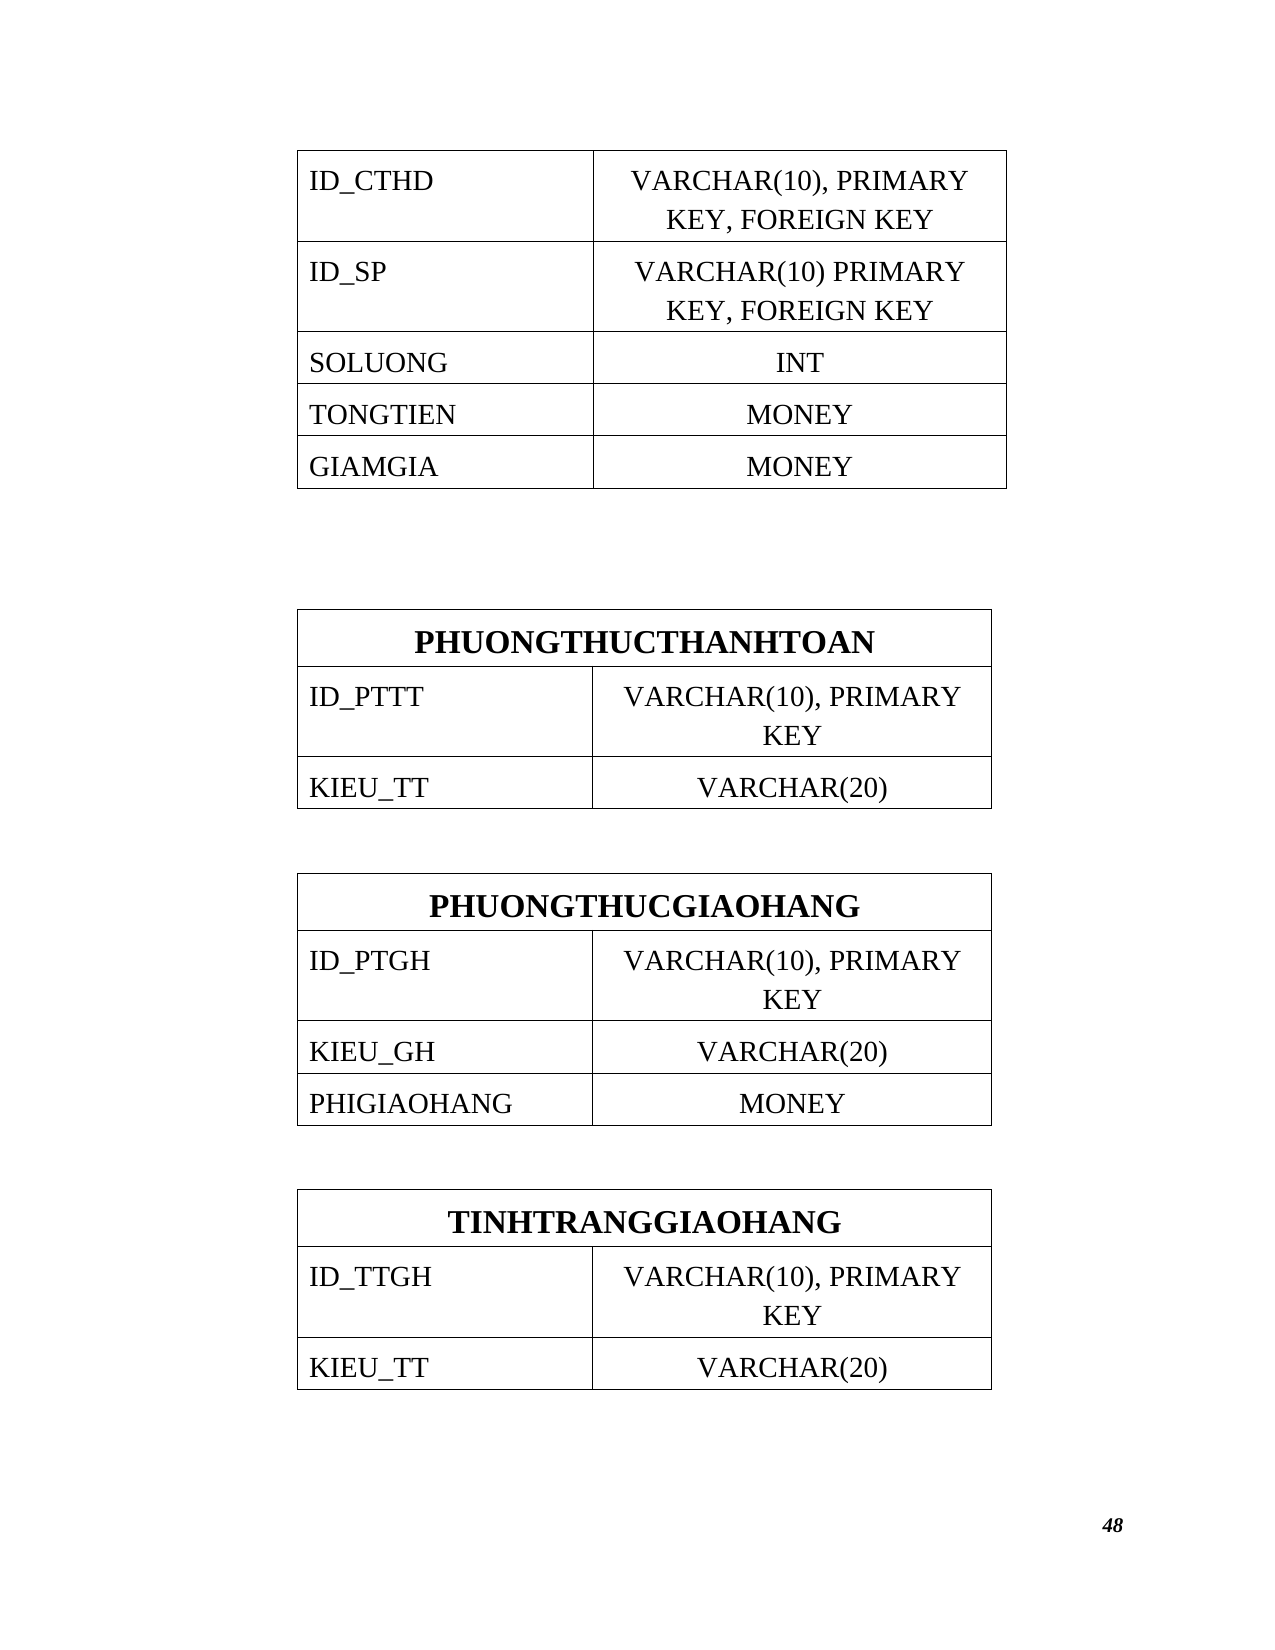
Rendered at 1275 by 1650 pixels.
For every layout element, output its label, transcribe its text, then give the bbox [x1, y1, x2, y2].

table_cell MONEY [593, 1074, 991, 1124]
table_header TINHTRANGGIAOHANG [298, 1190, 991, 1246]
table_cell PHIGIAOHANG [298, 1074, 592, 1124]
table_cell VARCHAR(10), PRIMARY KEY, FOREIGN KEY [594, 151, 1006, 241]
table_cell KIEU_TT [298, 1338, 592, 1389]
table_cell SOLUONG [298, 332, 593, 383]
table_cell KIEU_GH [298, 1021, 592, 1072]
table_cell VARCHAR(20) [593, 1338, 991, 1389]
table_cell KIEU_TT [298, 757, 592, 808]
table_cell INT [594, 332, 1006, 383]
table_cell MONEY [594, 384, 1006, 435]
table_header PHUONGTHUCGIAOHANG [298, 874, 991, 930]
table_header PHUONGTHUCTHANHTOAN [298, 610, 991, 666]
table_cell VARCHAR(10), PRIMARY KEY [593, 667, 991, 756]
table_cell ID_PTGH [298, 931, 592, 1020]
table_cell MONEY [594, 436, 1006, 487]
table_cell TONGTIEN [298, 384, 593, 435]
table_cell ID_SP [298, 242, 593, 331]
table_cell VARCHAR(10), PRIMARY KEY [593, 931, 991, 1020]
table_cell ID_PTTT [298, 667, 592, 756]
table_cell GIAMGIA [298, 436, 593, 487]
table_cell VARCHAR(10), PRIMARY KEY [593, 1247, 991, 1337]
table_cell VARCHAR(20) [593, 1021, 991, 1072]
table_cell ID_CTHD [298, 151, 593, 241]
table_cell ID_TTGH [298, 1247, 592, 1337]
table_cell VARCHAR(20) [593, 757, 991, 808]
table_cell VARCHAR(10) PRIMARY KEY, FOREIGN KEY [594, 242, 1006, 331]
